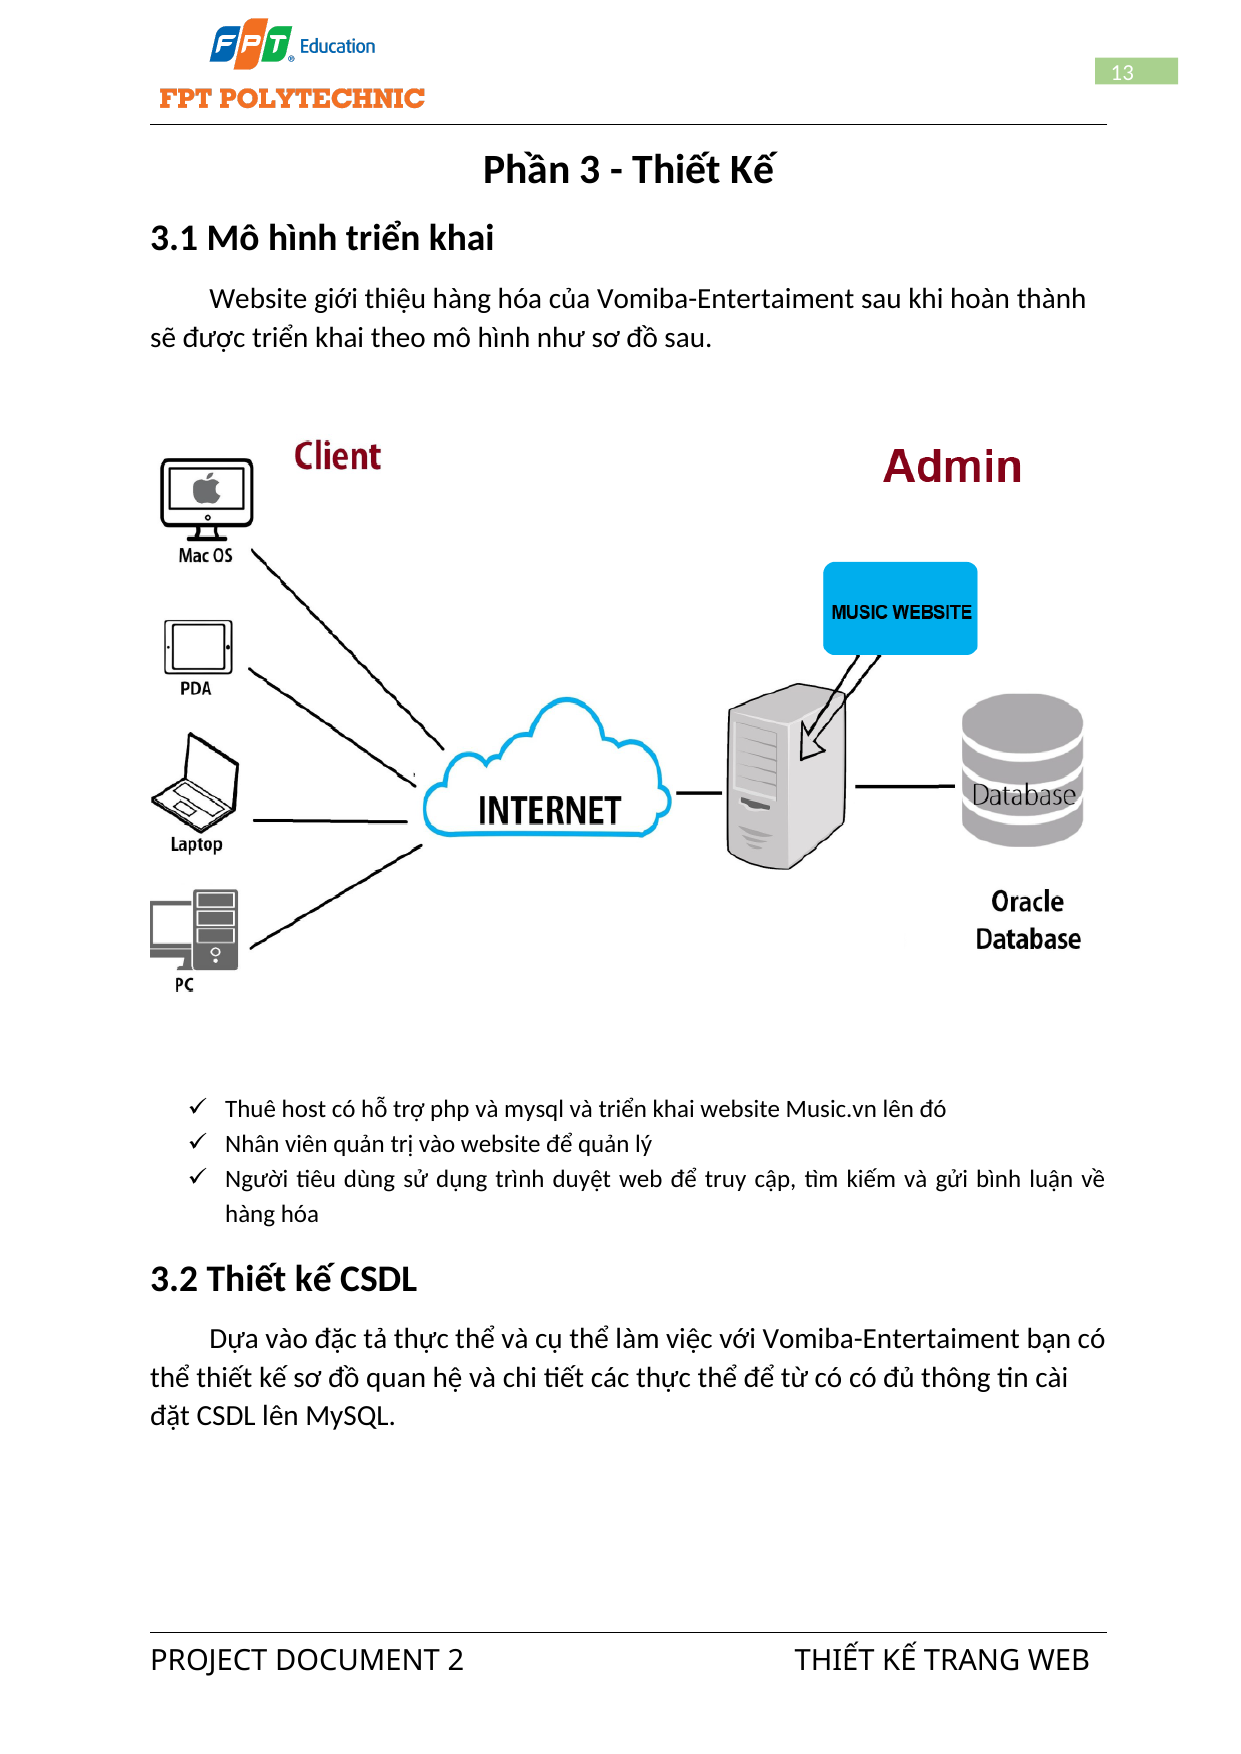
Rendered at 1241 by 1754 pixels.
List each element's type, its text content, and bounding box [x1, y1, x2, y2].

text 3.1 Mô hình triển khai [150, 214, 1107, 260]
list Người tiêu dùng sử dụng trình duyệt web để truy cập, tìm kiếm và gửi bình luận về hàng hóa [187, 1164, 1107, 1229]
text Dựa vào đặc tả thực thể và cụ thể làm việc với Vomiba-Entertaiment bạn có thể thiết kế sơ đồ quan hệ và chi tiết các thực thể để từ có có đủ thông tin cài đặt CSDL lên MySQL. [150, 1321, 1107, 1433]
list Thuê host có hỗ trợ php và mysql và triển khai website Music.vn lên đó [187, 1094, 1107, 1124]
list Nhân viên quản trị vào website để quản lý [187, 1129, 1107, 1159]
text Website giới thiệu hàng hóa của Vomiba-Entertaiment sau khi hoàn thành sẽ được triển khai theo mô hình như sơ đồ sau. [150, 280, 1107, 356]
text Phần 3 - Thiết Kế [150, 143, 1107, 193]
picture [150, 356, 1108, 1075]
text 3.2 Thiết kế CSDL [150, 1254, 1107, 1300]
picture [150, 9, 434, 117]
